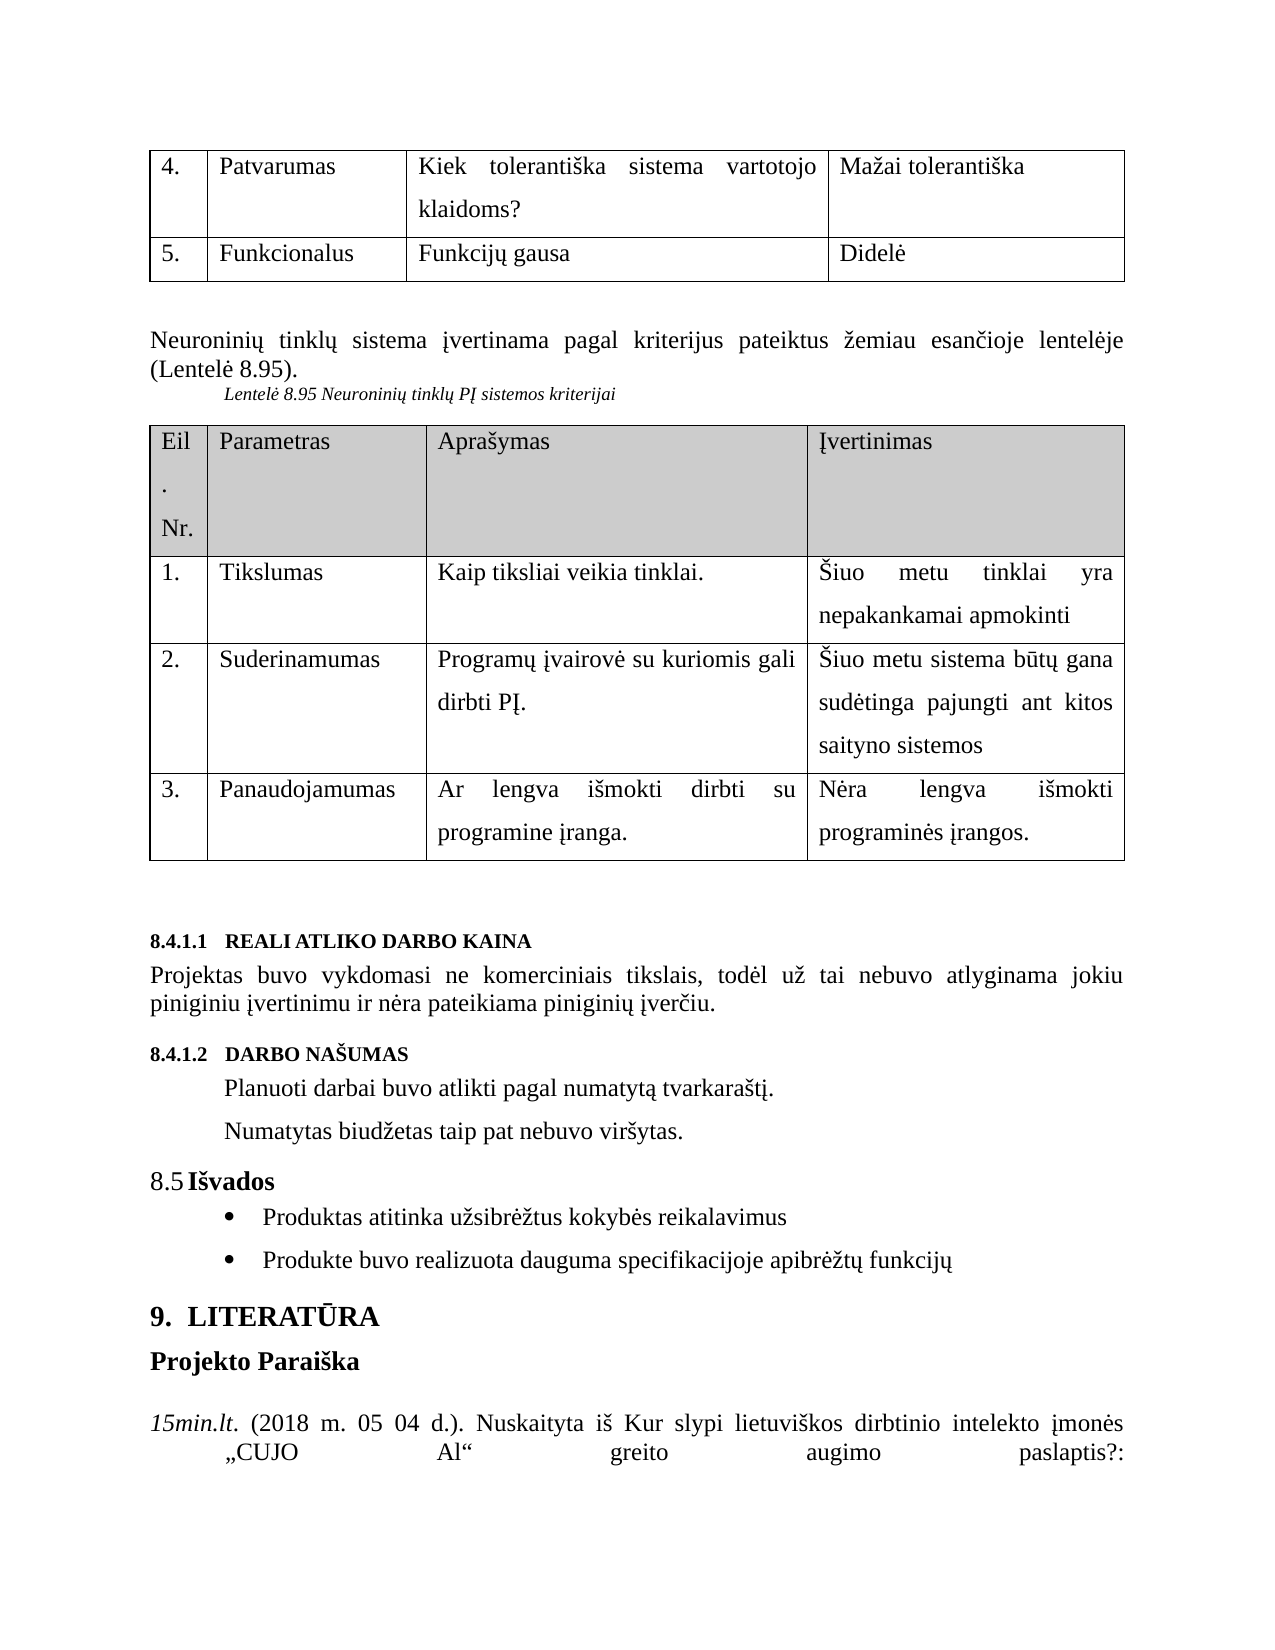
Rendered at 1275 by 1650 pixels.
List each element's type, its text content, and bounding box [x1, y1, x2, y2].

subtitle Literatūra [150, 1299, 1125, 1333]
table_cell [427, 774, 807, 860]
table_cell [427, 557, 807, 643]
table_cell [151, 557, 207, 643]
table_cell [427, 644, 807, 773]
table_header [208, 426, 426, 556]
subtitle Projekto Paraiška [150, 1345, 1125, 1377]
subtitle Darbo našumas [150, 1042, 1125, 1066]
text Planuoti darbai buvo atlikti pagal numatytą tvarkaraštį. [150, 1073, 1125, 1101]
list Produkte buvo realizuota dauguma specifikacijoje apibrėžtų funkcijų [225, 1246, 1125, 1274]
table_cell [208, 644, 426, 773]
subtitle Išvados [150, 1165, 1125, 1196]
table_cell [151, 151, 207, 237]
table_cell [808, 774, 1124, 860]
subtitle Reali atliko darbo kaina [150, 929, 1125, 953]
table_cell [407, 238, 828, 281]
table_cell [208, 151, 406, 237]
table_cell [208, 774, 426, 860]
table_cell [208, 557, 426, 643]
text Projektas buvo vykdomasi ne komerciniais tikslais, todėl už tai nebuvo atlyginama jokiu piniginiu įvertinimu ir nėra pateikiama piniginių įverčiu. [150, 960, 1125, 1017]
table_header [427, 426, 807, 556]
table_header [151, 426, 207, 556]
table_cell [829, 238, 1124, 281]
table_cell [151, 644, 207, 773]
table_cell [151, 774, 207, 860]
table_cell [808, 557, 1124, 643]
text Numatytas biudžetas taip pat nebuvo viršytas. [150, 1116, 1125, 1144]
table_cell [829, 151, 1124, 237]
list Produktas atitinka užsibrėžtus kokybės reikalavimus [225, 1202, 1125, 1231]
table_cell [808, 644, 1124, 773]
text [150, 1408, 1125, 1465]
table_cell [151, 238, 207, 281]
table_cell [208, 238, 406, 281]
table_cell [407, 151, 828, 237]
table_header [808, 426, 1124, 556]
